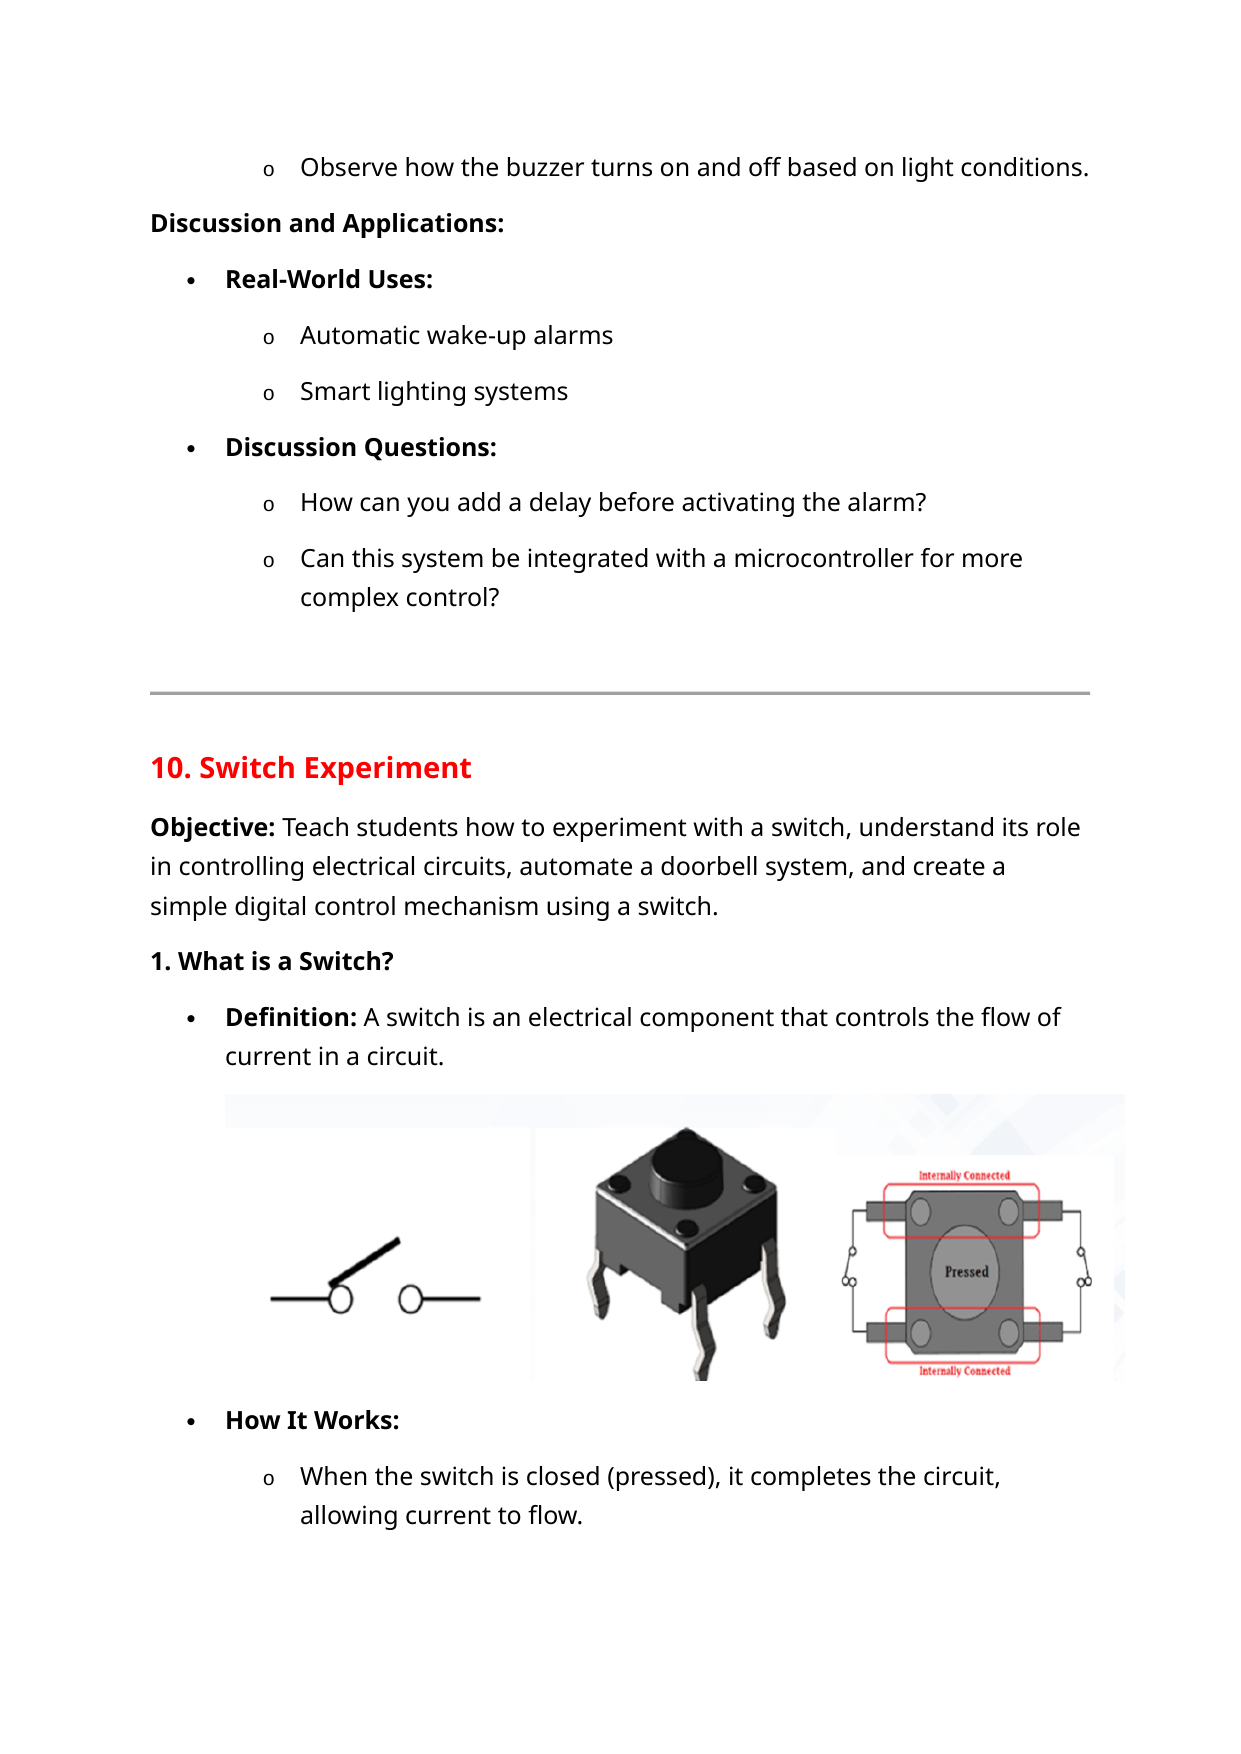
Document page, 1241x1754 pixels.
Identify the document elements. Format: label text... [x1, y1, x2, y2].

list Smart lighting systems [262, 373, 1090, 407]
list How It Works: [187, 1403, 1090, 1437]
text 1. What is a Switch? [150, 944, 1090, 978]
list Definition: A switch is an electrical component that controls the flow of current in a circuit. [187, 1000, 1090, 1073]
list Discussion Questions: [187, 429, 1090, 463]
list Observe how the buzzer turns on and off based on light conditions. [262, 150, 1090, 184]
picture [225, 1094, 1125, 1381]
list Can this system be integrated with a microcontroller for more complex control? [262, 541, 1090, 614]
list How can you add a delay before activating the alarm? [262, 485, 1090, 519]
text Objective: Teach students how to experiment with a switch, understand its role in controlling electrical circuits, automate a doorbell system, and create a simple digital control mechanism using a switch. [150, 810, 1090, 922]
list Real-World Uses: [187, 262, 1090, 296]
text Discussion and Applications: [150, 206, 1090, 240]
list When the switch is closed (pressed), it completes the circuit, allowing current to flow. [262, 1458, 1090, 1532]
text 10. Switch Experiment [150, 747, 1090, 787]
list Automatic wake-up alarms [262, 317, 1090, 352]
